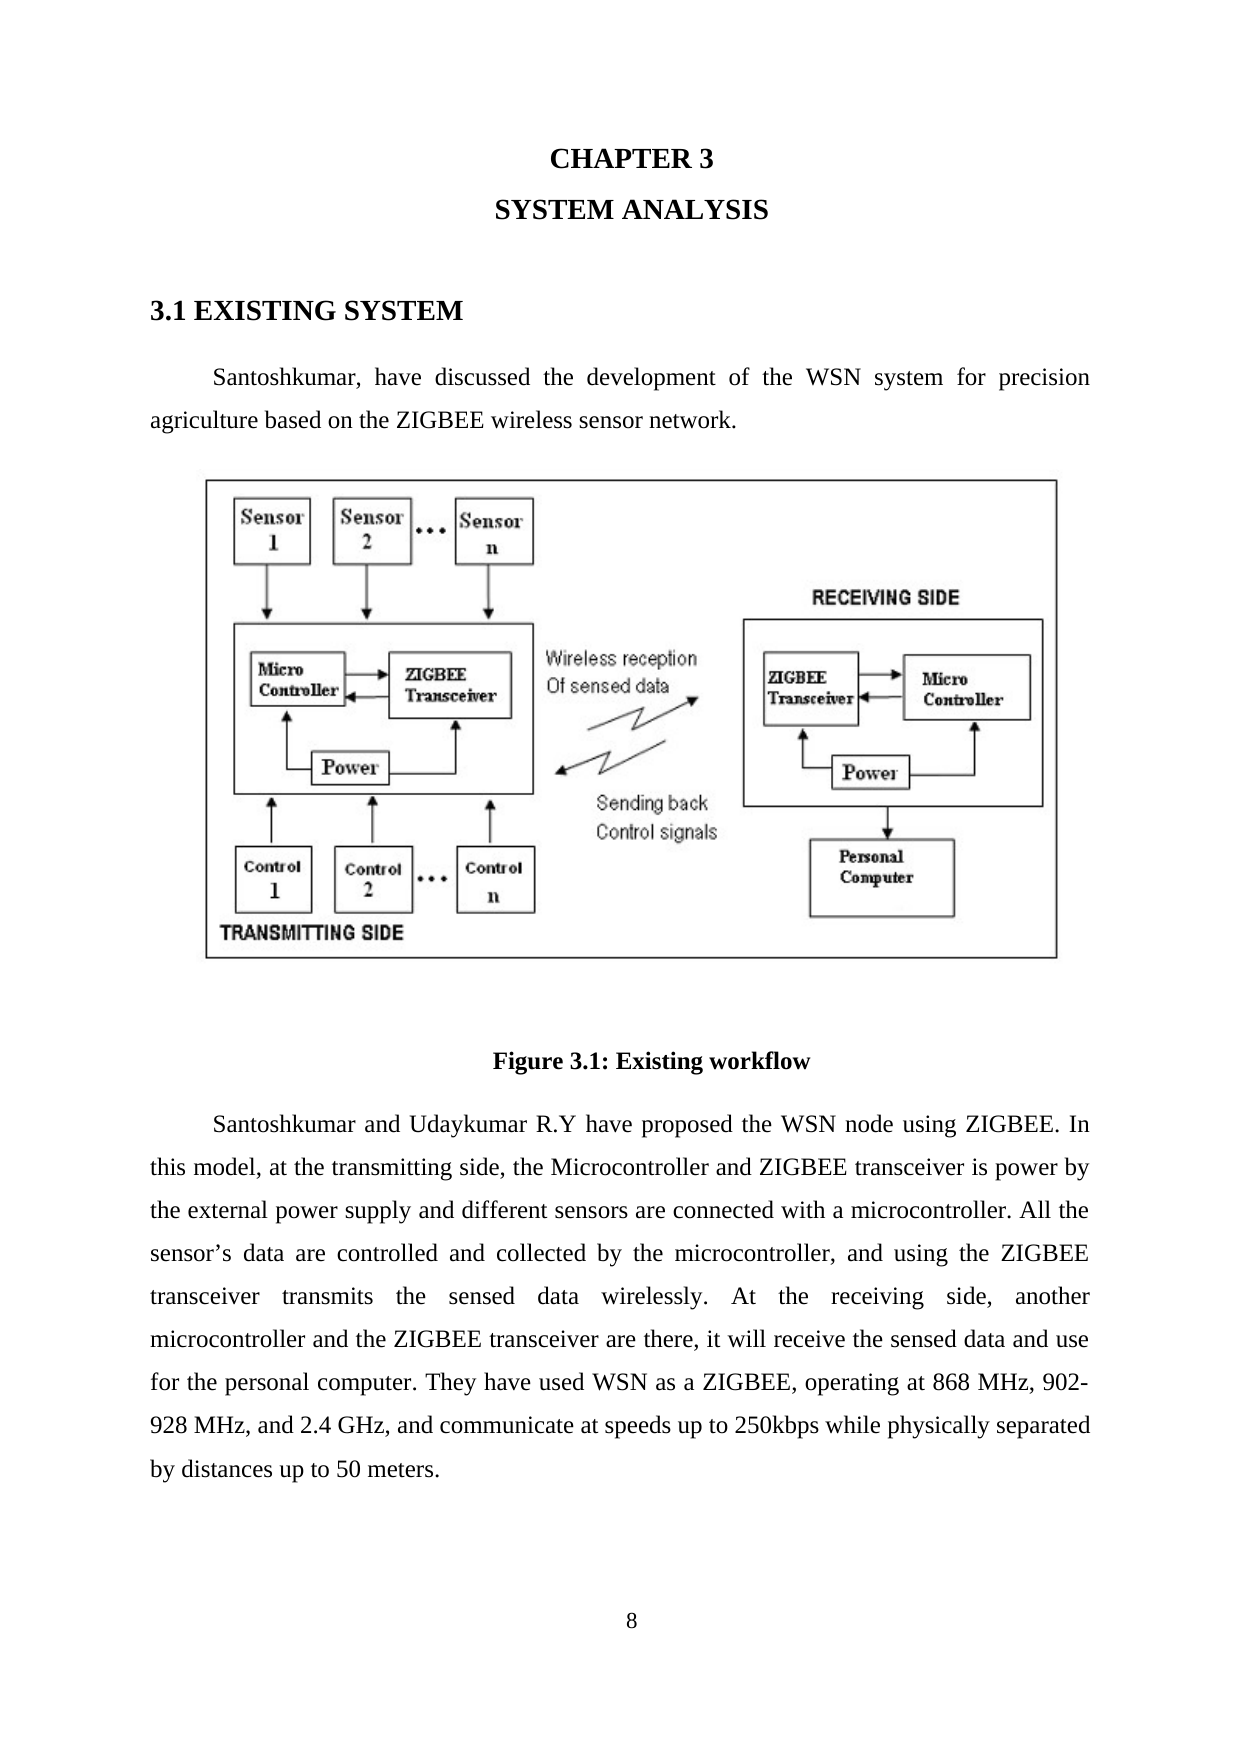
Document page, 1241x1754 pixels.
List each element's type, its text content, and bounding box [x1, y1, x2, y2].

subtitle 3.1 EXISTING SYSTEM [150, 293, 1151, 326]
text SYSTEM ANALYSIS [112, 192, 1151, 226]
text CHAPTER 3 [112, 142, 1151, 175]
picture [195, 469, 1067, 999]
text Santoshkumar, have discussed the development of the WSN system for precision agriculture based on the ZIGBEE wireless sensor network. [150, 362, 1091, 434]
text Santoshkumar and Udaykumar R.Y have proposed the WSN node using ZIGBEE. In this model, at the transmitting side, the Microcontroller and ZIGBEE transceiver is power by the external power supply and different sensors are connected with a microcontroller. All the sensor’s data are controlled and collected by the microcontroller, and using the ZIGBEE transceiver transmits the sensed data wirelessly. At the receiving side, another microcontroller and the ZIGBEE transceiver are there, it will receive the sensed data and use for the personal computer. They have used WSN as a ZIGBEE, operating at 868 MHz, 902-928 MHz, and 2.4 GHz, and communicate at speeds up to 250kbps while physically separated by distances up to 50 meters. [150, 1109, 1091, 1482]
